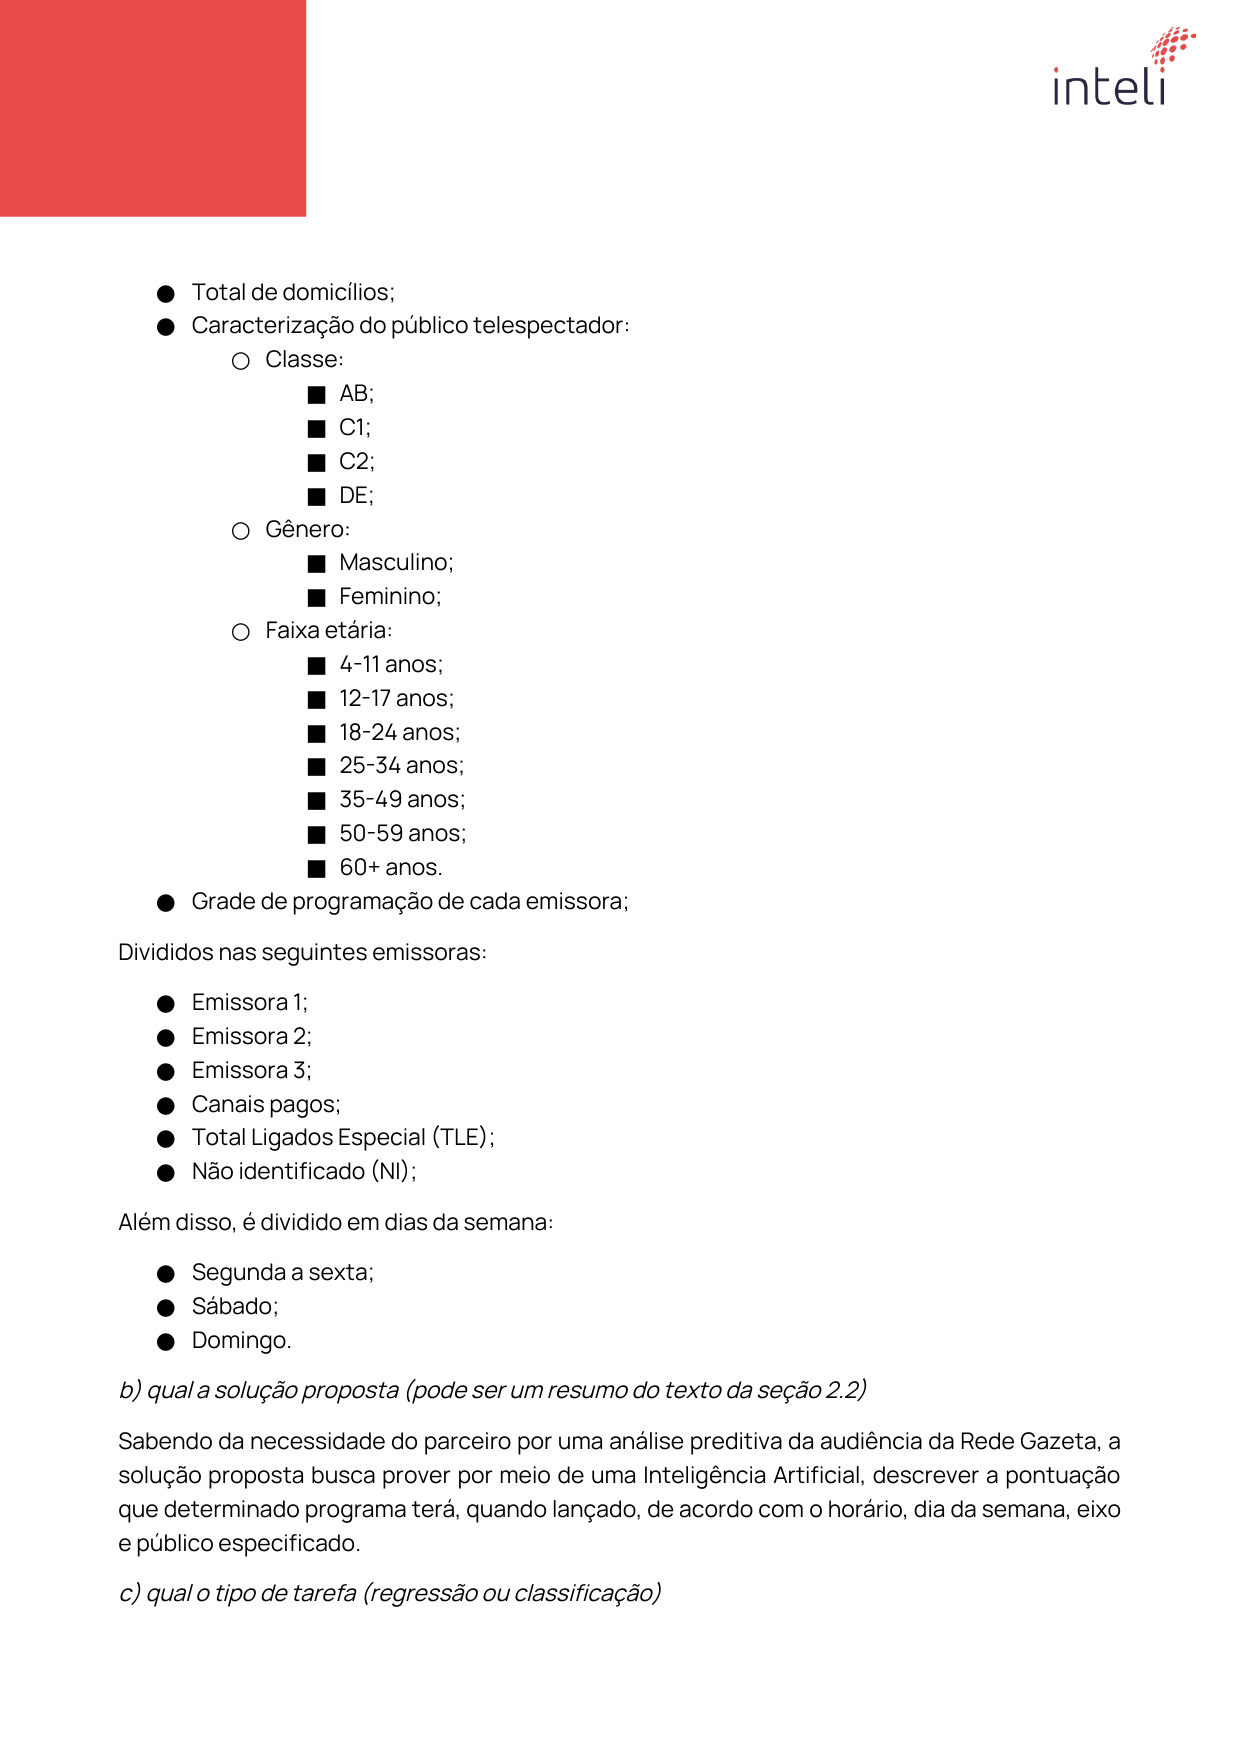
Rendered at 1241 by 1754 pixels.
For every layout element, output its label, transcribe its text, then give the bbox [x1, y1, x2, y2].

list 60+ anos. [306, 851, 1122, 882]
list 12-17 anos; [306, 682, 1122, 713]
list Gênero: [231, 512, 1122, 544]
text Sabendo da necessidade do parceiro por uma análise preditiva da audiência da Rede Gazeta, a solução proposta busca prover por meio de uma Inteligência Artificial, descrever a pontuação que determinado programa terá, quando lançado, de acordo com o horário, dia da semana, eixo e público especificado. [118, 1425, 1122, 1558]
list Total de domicílios; [156, 276, 1122, 307]
list 4-11 anos; [306, 648, 1122, 679]
list 25-34 anos; [306, 749, 1122, 781]
list Canais pagos; [156, 1087, 1122, 1119]
list AB; [306, 377, 1122, 408]
list 50-59 anos; [306, 817, 1122, 848]
list Feminino; [306, 580, 1122, 612]
picture [1054, 27, 1197, 105]
text Além disso, é dividido em dias da semana: [118, 1206, 1122, 1237]
text b) qual a solução proposta (pode ser um resumo do texto da seção 2.2) [118, 1374, 1122, 1406]
text Divididos nas seguintes emissoras: [118, 935, 1122, 967]
list Faixa etária: [231, 614, 1122, 645]
text c) qual o tipo de tarefa (regressão ou classificação) [118, 1577, 1122, 1608]
list 18-24 anos; [306, 716, 1122, 747]
list Masculino; [306, 546, 1122, 578]
list 35-49 anos; [306, 783, 1122, 815]
list Domingo. [156, 1324, 1122, 1355]
list Não identificado (NI); [156, 1155, 1122, 1187]
list Sábado; [156, 1290, 1122, 1321]
list Emissora 3; [156, 1054, 1122, 1085]
list Caracterização do público telespectador: [156, 309, 1122, 341]
list DE; [306, 479, 1122, 510]
list Emissora 2; [156, 1020, 1122, 1051]
list C2; [306, 445, 1122, 476]
picture [0, 0, 307, 217]
list Emissora 1; [156, 986, 1122, 1017]
list Segunda a sexta; [156, 1256, 1122, 1288]
list Grade de programação de cada emissora; [156, 885, 1122, 916]
list Classe: [231, 343, 1122, 374]
list C1; [306, 411, 1122, 442]
list Total Ligados Especial (TLE); [156, 1121, 1122, 1153]
